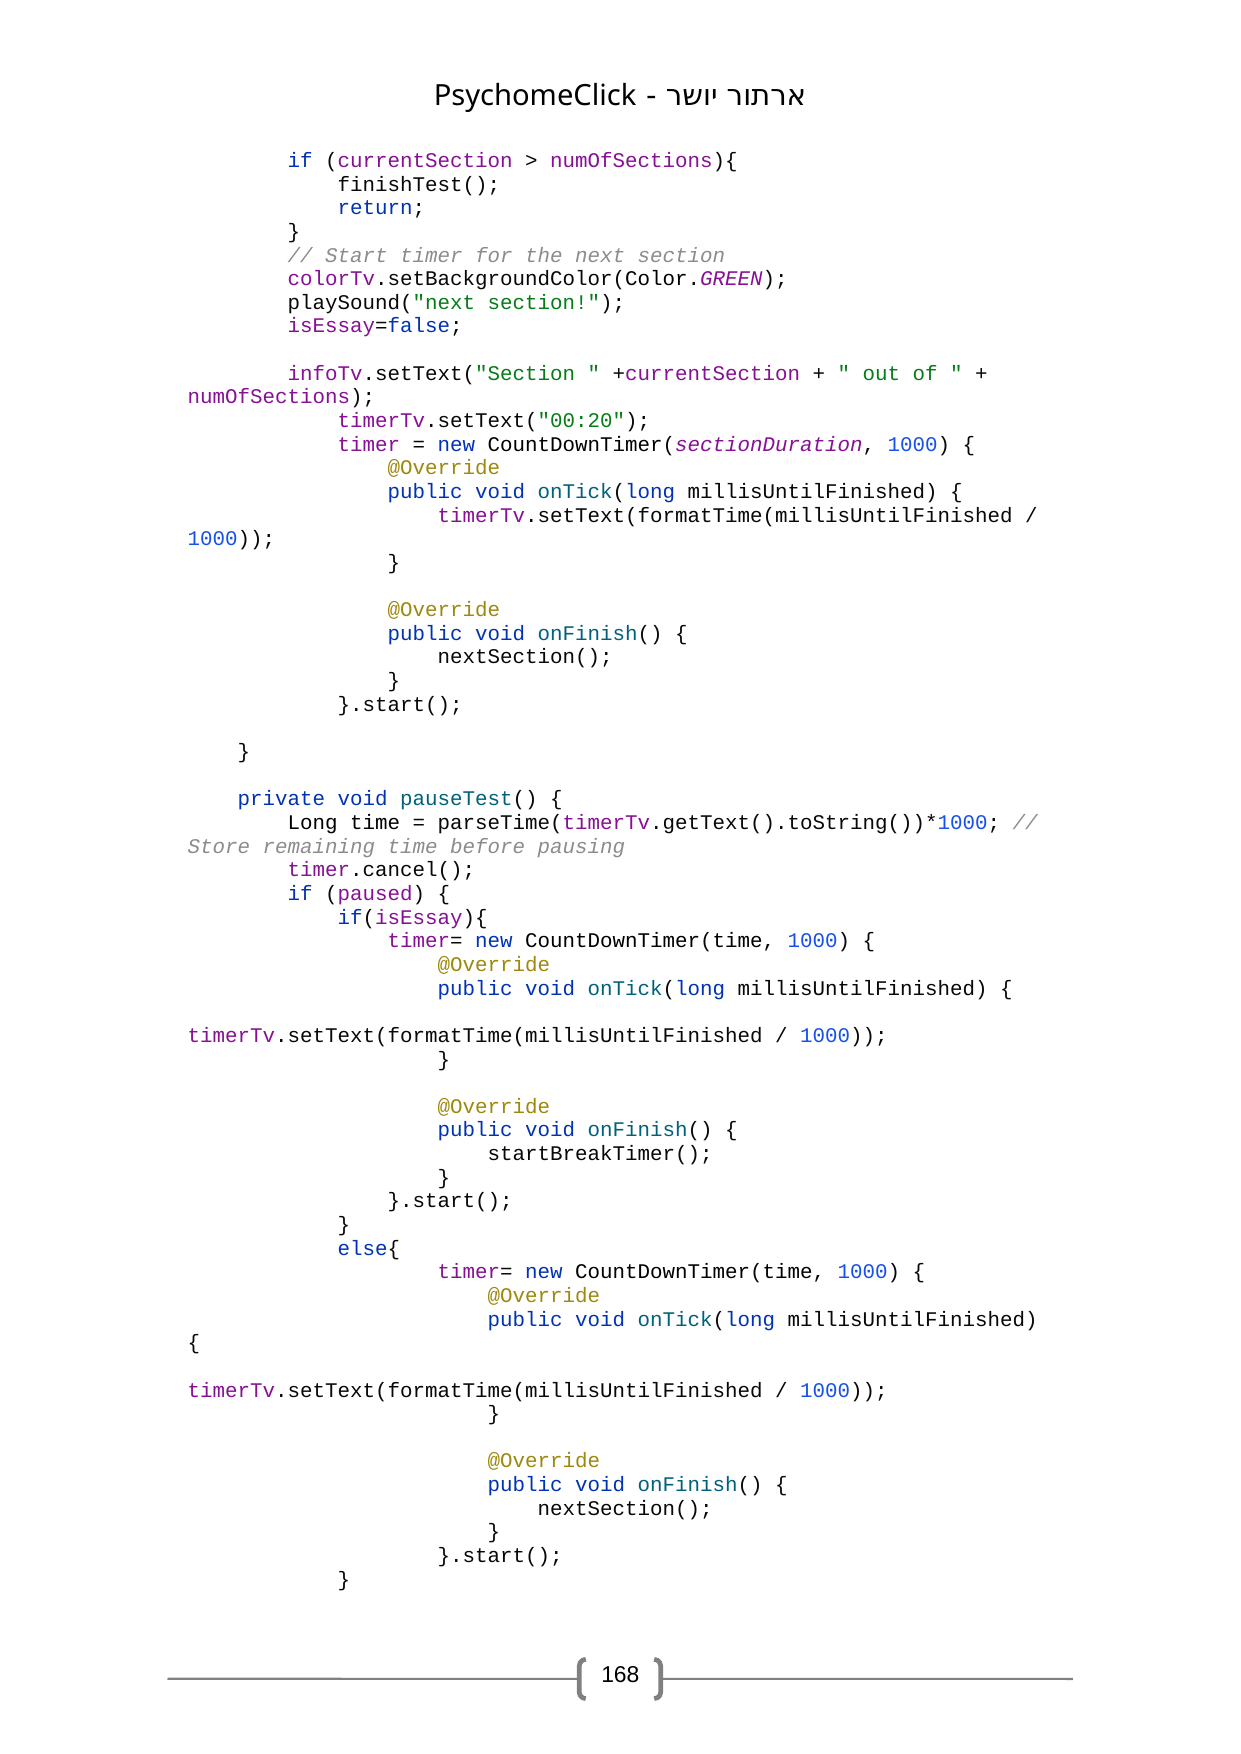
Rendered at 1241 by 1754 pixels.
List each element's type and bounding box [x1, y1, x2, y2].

text [187, 150, 1053, 1592]
